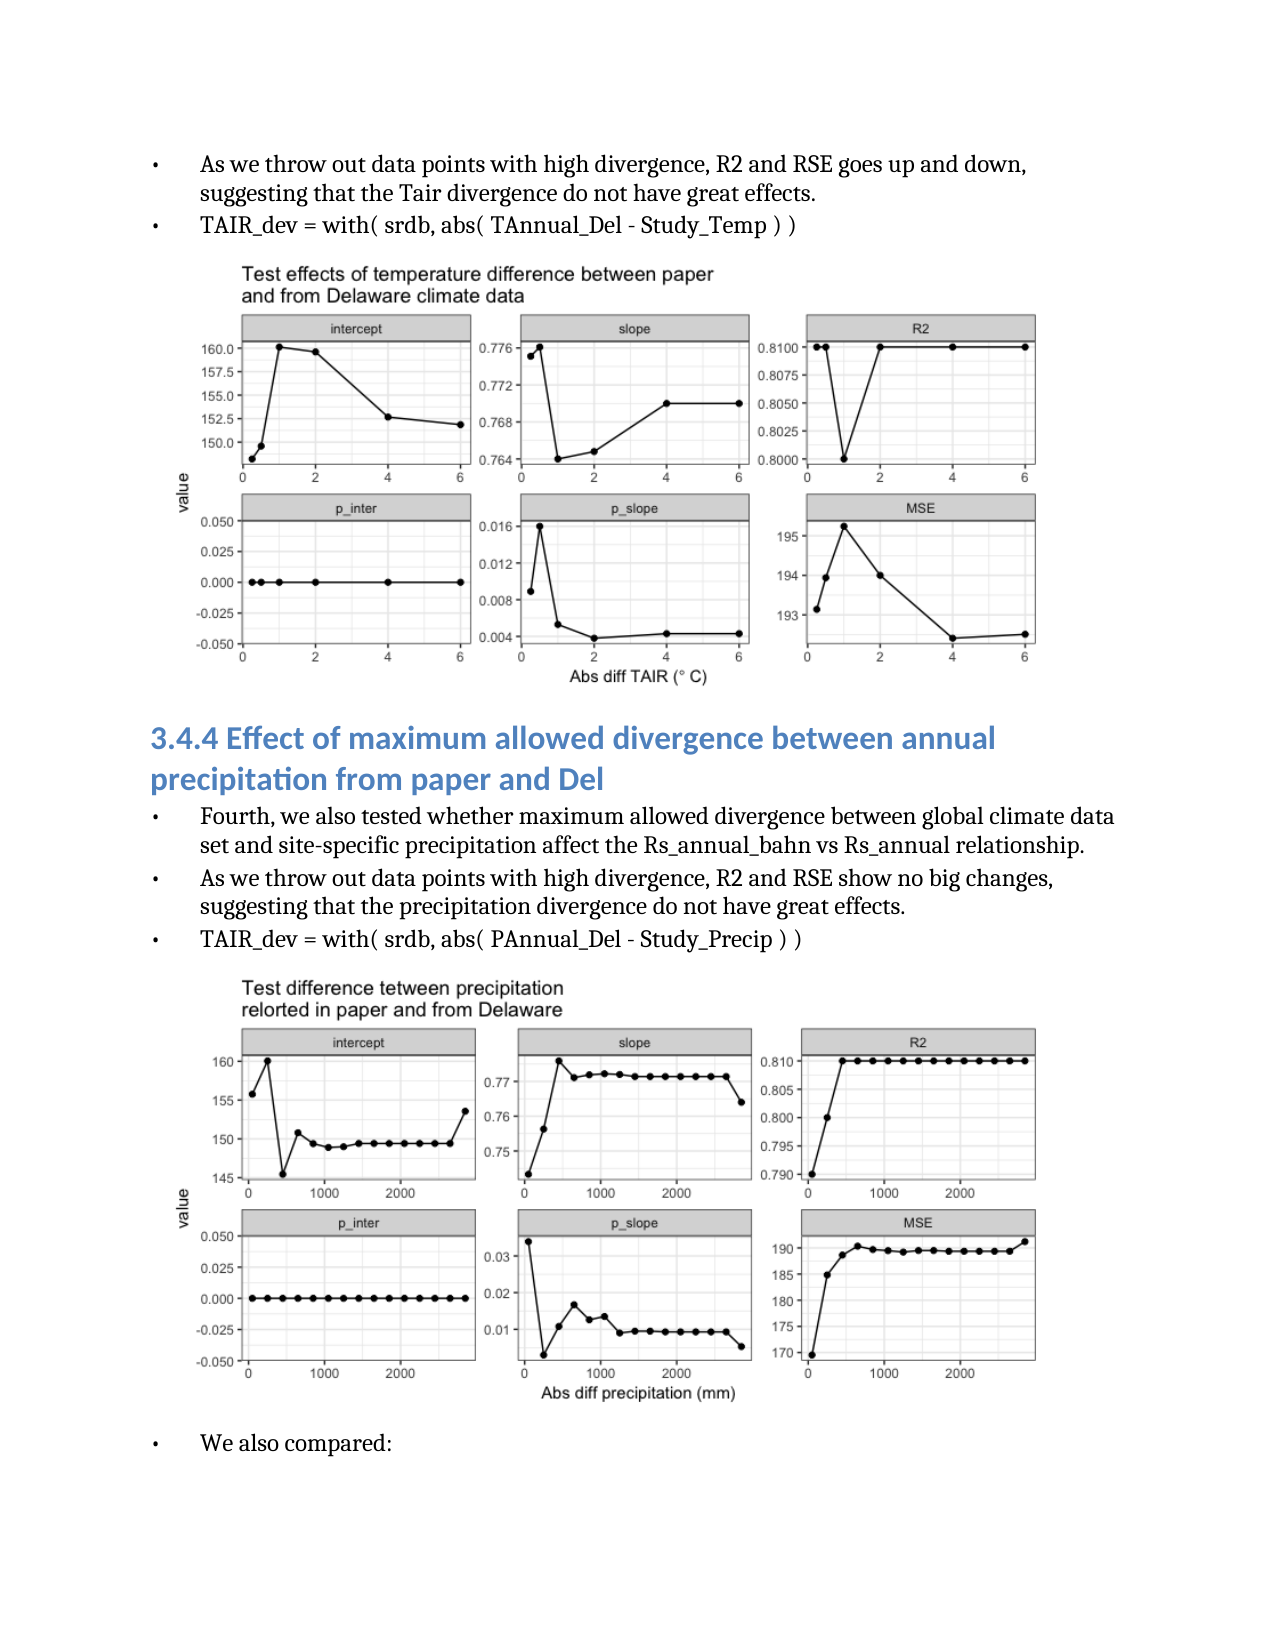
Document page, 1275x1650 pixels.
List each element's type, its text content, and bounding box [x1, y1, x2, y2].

list TAIR_dev = with( srdb, abs( PAnnual_Del - Study_Precip ) ) [150, 925, 1125, 953]
list We also compared: [150, 1428, 1125, 1457]
picture [168, 972, 1044, 1410]
list Fourth, we also tested whether maximum allowed divergence between global climate data set and site-specific precipitation affect the Rs_annual_bahn vs Rs_annual relationship. [150, 802, 1125, 860]
list As we throw out data points with high divergence, R2 and RSE show no big changes, suggesting that the precipitation divergence do not have great effects. [150, 863, 1125, 921]
subtitle 3.4.4 Effect of maximum allowed divergence between annual precipitation from paper and Del [150, 717, 1125, 798]
list TAIR_dev = with( srdb, abs( TAnnual_Del - Study_Temp ) ) [150, 211, 1125, 240]
picture [168, 258, 1044, 697]
list As we throw out data points with high divergence, R2 and RSE goes up and down, suggesting that the Tair divergence do not have great effects. [150, 150, 1125, 207]
